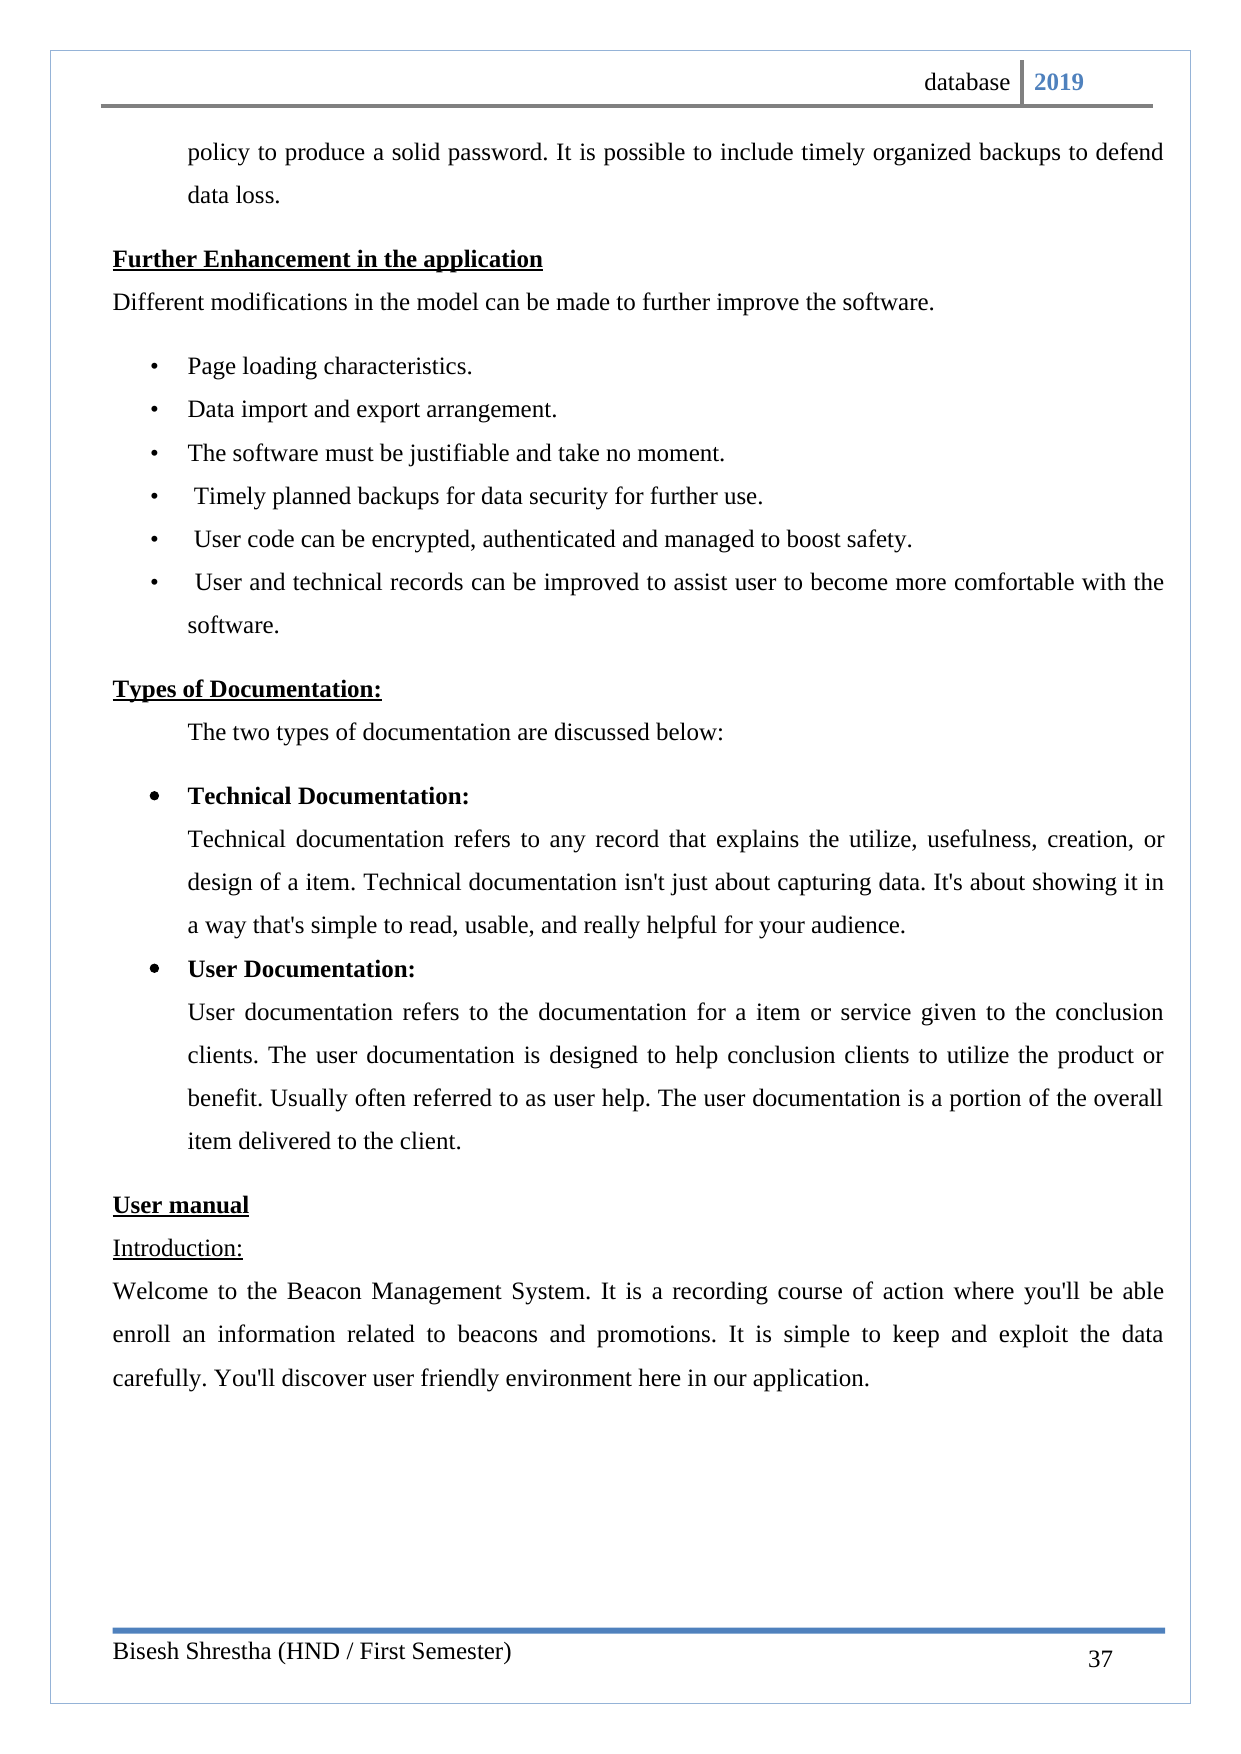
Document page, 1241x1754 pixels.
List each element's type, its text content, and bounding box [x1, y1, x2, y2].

list Timely planned backups for data security for further use. [150, 481, 1165, 509]
text Different modifications in the model can be made to further improve the software. [112, 287, 1165, 316]
subtitle Further Enhancement in the application [112, 244, 1165, 273]
text Welcome to the Beacon Management System. It is a recording course of action where you'll be able enroll an information related to beacons and promotions. It is simple to keep and exploit the data carefully. You'll discover user friendly environment here in our application. [112, 1276, 1165, 1391]
subtitle Types of Documentation: [112, 674, 1165, 703]
list Technical documentation refers to any record that explains the utilize, usefulness, creation, or design of a item. Technical documentation isn't just about capturing data. It's about showing it in a way that's simple to read, usable, and really helpful for your audience. [187, 824, 1165, 939]
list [187, 137, 1165, 209]
subtitle Introduction: [112, 1233, 1165, 1262]
text The two types of documentation are discussed below: [112, 717, 1165, 746]
list Technical Documentation: [150, 781, 1165, 810]
list User Documentation: [150, 954, 1165, 982]
list Data import and export arrangement. [150, 394, 1165, 423]
list User code can be encrypted, authenticated and managed to boost safety. [150, 524, 1165, 553]
list User and technical records can be improved to assist user to become more comfortable with the software. [150, 567, 1165, 639]
list User documentation refers to the documentation for a item or service given to the conclusion clients. The user documentation is designed to help conclusion clients to utilize the product or benefit. Usually often referred to as user help. The user documentation is a portion of the overall item delivered to the client. [187, 997, 1165, 1155]
list The software must be justifiable and take no moment. [150, 438, 1165, 466]
subtitle User manual [112, 1190, 1165, 1219]
list Page loading characteristics. [150, 351, 1165, 380]
